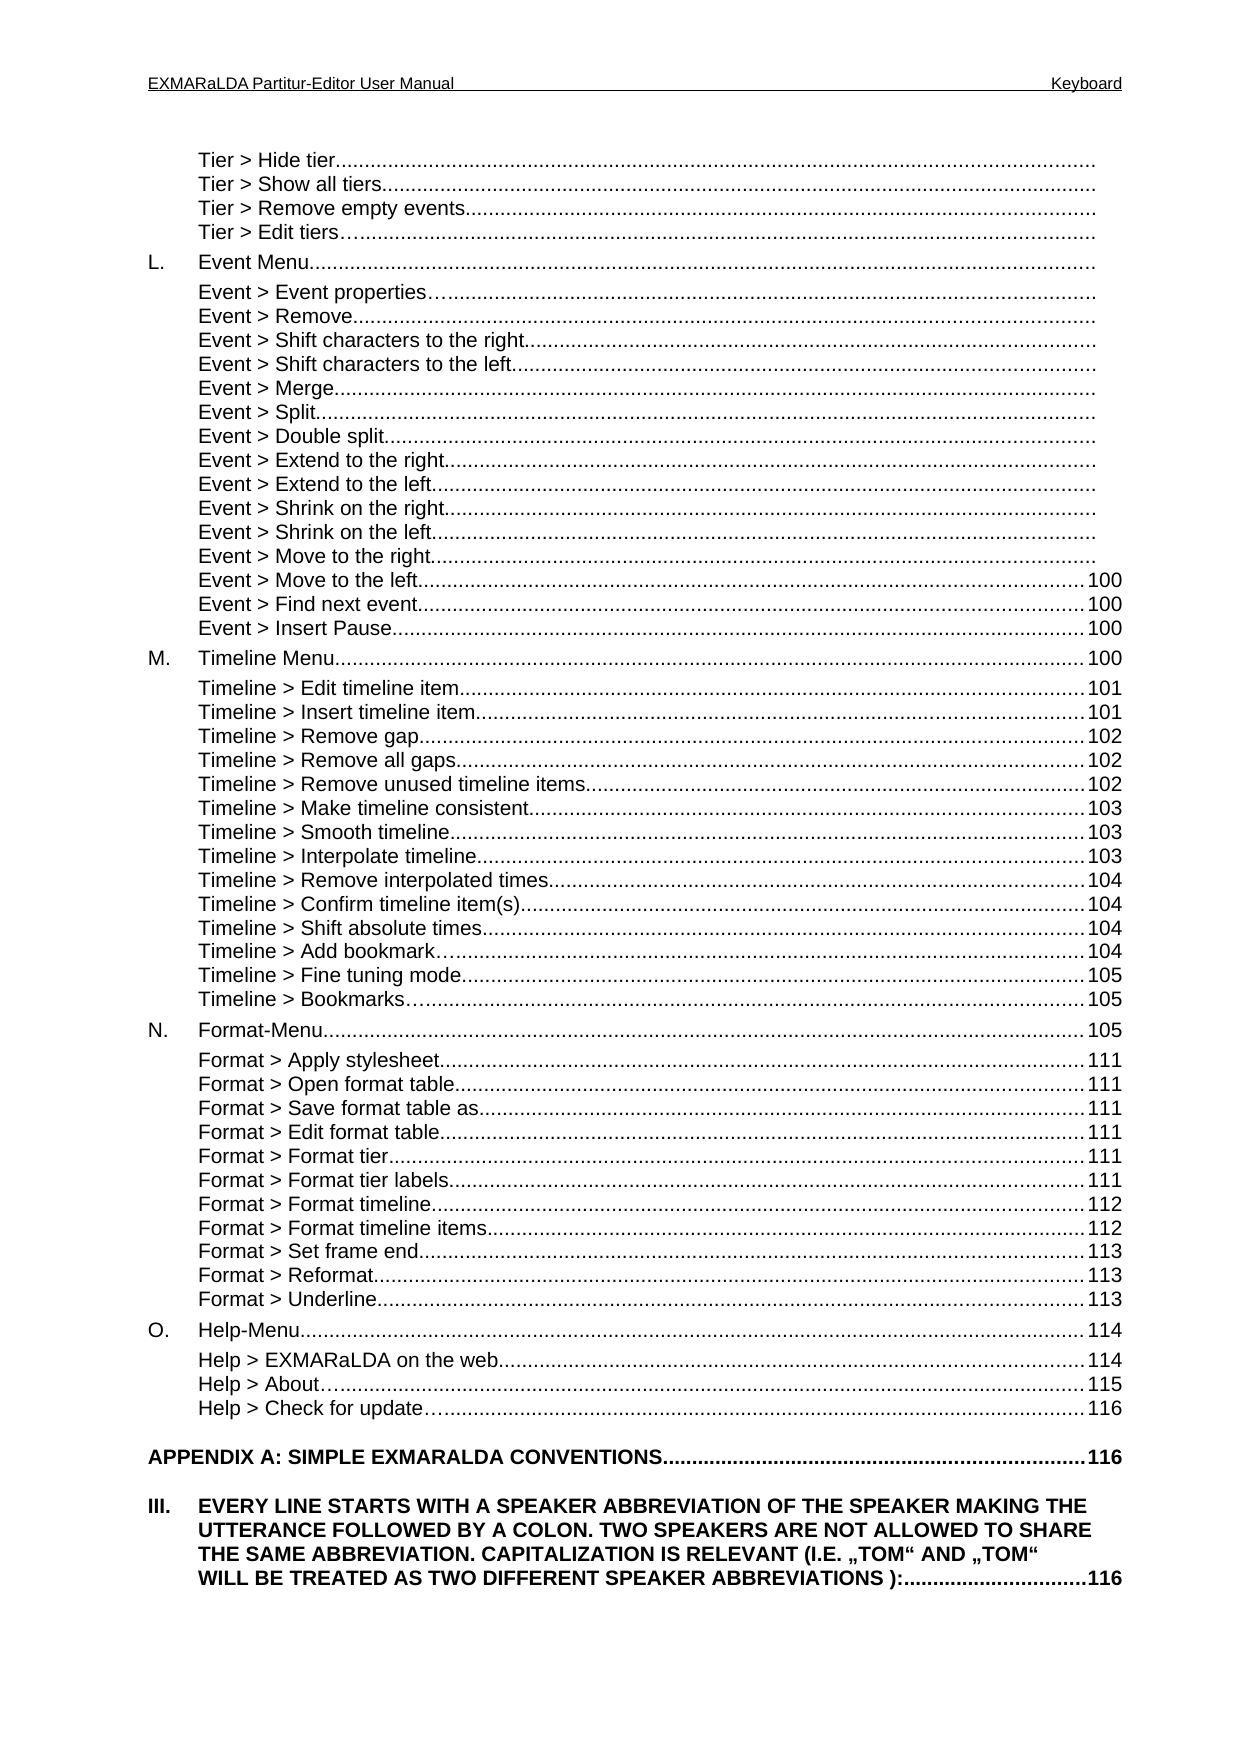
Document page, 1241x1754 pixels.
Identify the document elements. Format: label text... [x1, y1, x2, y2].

text Help > EXMARaLDA on the web 114 [198, 1348, 1093, 1372]
text Timeline > Remove unused timeline items 102 [198, 772, 1093, 796]
text Tier > Remove empty events 93 [198, 196, 1093, 219]
text Event > Find next event 100 [198, 591, 1093, 615]
text L. Event Menu 95 [148, 250, 1093, 274]
text Appendix A: SIMPLE EXMARaLDA Conventions 116 [148, 1444, 1093, 1468]
text Event > Double split 98 [198, 424, 1093, 448]
text Timeline > Interpolate timeline... 103 [198, 843, 1093, 867]
text Event > Move to the left 100 [198, 567, 1093, 591]
text Event > Extend to the right 98 [198, 448, 1093, 472]
text Format > Format tier labels... 111 [198, 1167, 1093, 1191]
text Format > Save format table as... 111 [198, 1096, 1093, 1119]
text Event > Move to the right 99 [198, 543, 1093, 567]
text Event > Split 97 [198, 400, 1093, 424]
text III. Every line starts with a speaker abbreviation of the speaker making the utterance followed by a colon. Two speakers are not allowed to share the same abbreviation. Capitalization is relevant (i.e. „Tom“ and „TOM“ will be treated as two different speaker abbreviations ): 116 [148, 1493, 1093, 1589]
text Timeline > Remove gap 102 [198, 724, 1093, 748]
text Tier > Hide tier 93 [198, 148, 1093, 172]
text O. Help-Menu 114 [148, 1317, 1093, 1341]
text Timeline > Insert timeline item 101 [198, 700, 1093, 724]
text Timeline > Shift absolute times... 104 [198, 915, 1093, 939]
text Format > Format timeline items... 112 [198, 1215, 1093, 1239]
text Timeline > Make timeline consistent 103 [198, 796, 1093, 819]
text Tier > Show all tiers 93 [198, 172, 1093, 196]
text Format > Underline 113 [198, 1287, 1093, 1311]
text Format > Format tier... 111 [198, 1143, 1093, 1167]
text Help > About… 115 [198, 1372, 1093, 1396]
text Format > Apply stylesheet 111 [198, 1048, 1093, 1072]
text Event > Shift characters to the right 96 [198, 328, 1093, 352]
text Timeline > Add bookmark… 104 [198, 939, 1093, 963]
text Timeline > Smooth timeline... 103 [198, 819, 1093, 843]
text Help > Check for update… 116 [198, 1396, 1093, 1419]
text Timeline > Bookmarks… 105 [198, 987, 1093, 1011]
text N. Format-Menu 105 [148, 1017, 1093, 1041]
text Tier > Edit tiers… 93 [198, 219, 1093, 243]
text Event > Remove 96 [198, 304, 1093, 328]
text M. Timeline Menu 100 [148, 646, 1093, 669]
text Event > Extend to the left 99 [198, 472, 1093, 496]
text Format > Format timeline... 112 [198, 1191, 1093, 1215]
text Format > Set frame end 113 [198, 1239, 1093, 1263]
text Timeline > Remove all gaps 102 [198, 748, 1093, 772]
text Event > Shrink on the right 99 [198, 496, 1093, 519]
text Event > Insert Pause 100 [198, 615, 1093, 639]
text Format > Edit format table... 111 [198, 1119, 1093, 1143]
text Event > Shift characters to the left 97 [198, 352, 1093, 376]
text Event > Merge 97 [198, 376, 1093, 400]
text Event > Event properties… 95 [198, 280, 1093, 304]
text Timeline > Remove interpolated times 104 [198, 867, 1093, 891]
text Timeline > Confirm timeline item(s) 104 [198, 891, 1093, 915]
text Format > Open format table... 111 [198, 1072, 1093, 1096]
text Event > Shrink on the left 99 [198, 519, 1093, 543]
text Format > Reformat 113 [198, 1263, 1093, 1287]
text Timeline > Fine tuning mode 105 [198, 963, 1093, 987]
text Timeline > Edit timeline item... 101 [198, 676, 1093, 700]
